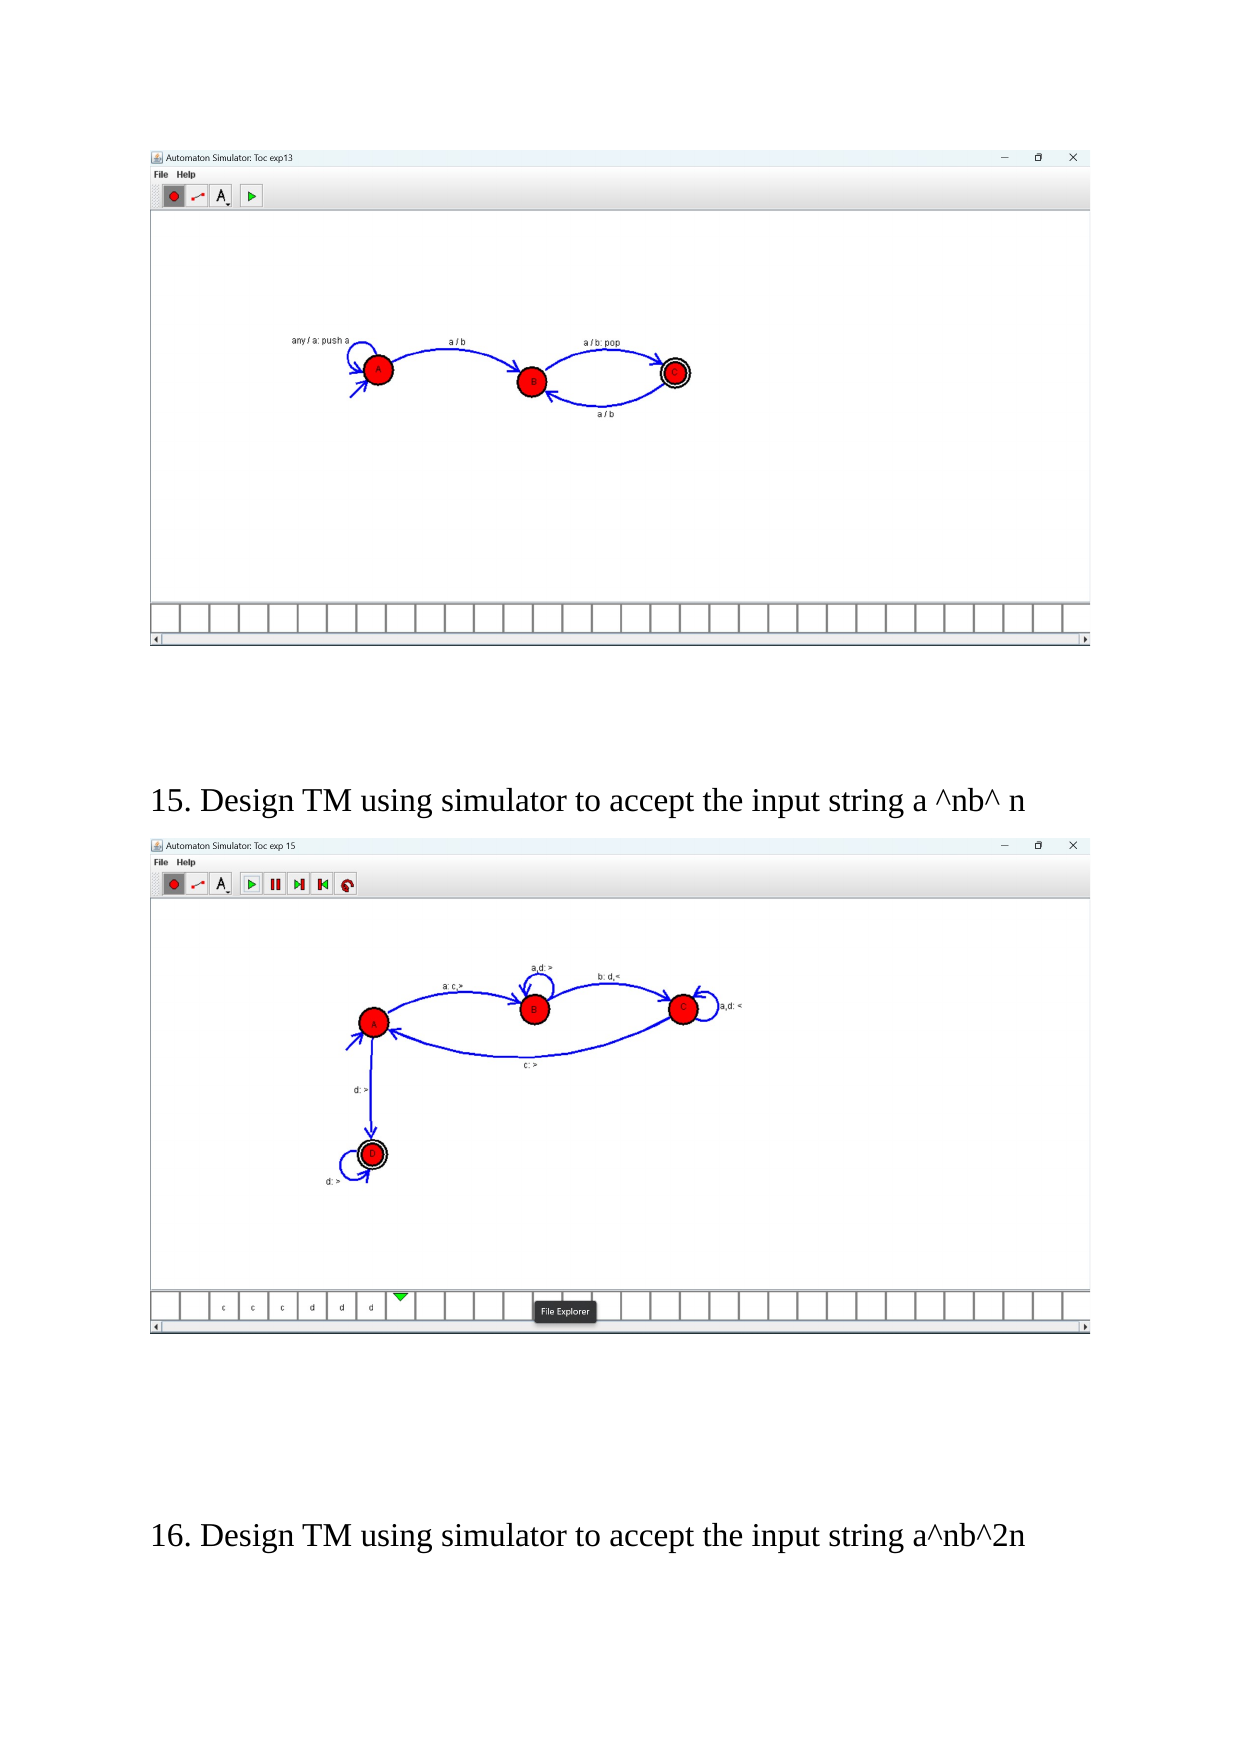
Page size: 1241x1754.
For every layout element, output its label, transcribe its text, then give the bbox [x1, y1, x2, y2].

text 15. Design TM using simulator to accept the input string a ^nb^ n [150, 780, 1090, 818]
picture [150, 838, 1091, 1334]
picture [150, 150, 1091, 646]
text 16. Design TM using simulator to accept the input string a^nb^2n [150, 1515, 1090, 1554]
